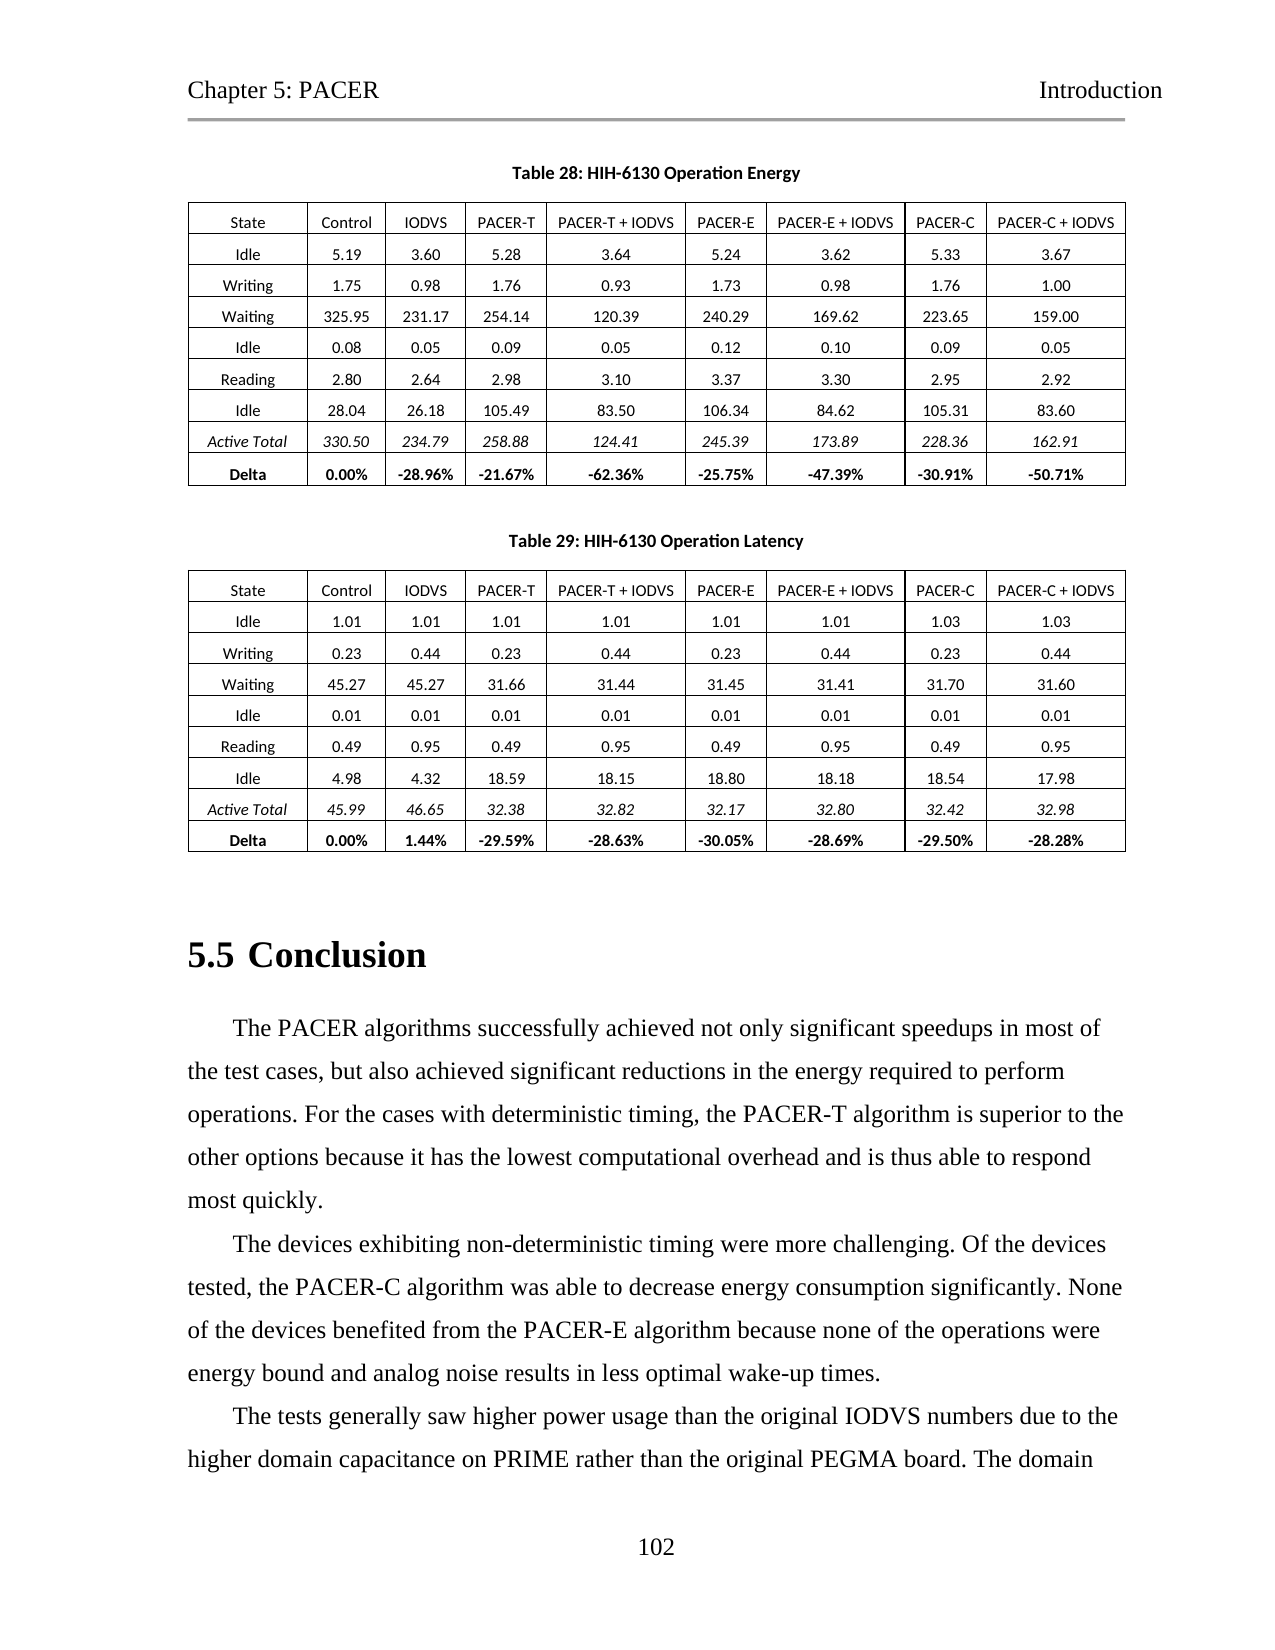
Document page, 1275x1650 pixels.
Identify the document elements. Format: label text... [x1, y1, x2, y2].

table_cell 0.49 [466, 727, 546, 757]
table_cell 0.98 [767, 265, 904, 296]
table_cell 2.64 [386, 359, 465, 389]
table_cell Idle [189, 602, 307, 632]
table_cell 254.14 [466, 297, 546, 327]
table_cell 2.92 [987, 359, 1125, 389]
table_cell -28.96% [386, 453, 465, 485]
table_cell 3.64 [547, 234, 685, 264]
table_cell 0.23 [466, 633, 546, 663]
table_cell 0.01 [386, 696, 465, 726]
table_cell 0.05 [547, 328, 685, 358]
table_cell 0.08 [308, 328, 385, 358]
table_cell -28.28% [987, 821, 1125, 851]
table_cell 0.44 [386, 633, 465, 663]
table_cell 240.29 [686, 297, 766, 327]
table_cell 228.36 [906, 422, 986, 452]
table_cell 0.49 [906, 727, 986, 757]
table_cell 0.44 [767, 633, 904, 663]
table_cell 0.95 [386, 727, 465, 757]
table_header Control [308, 571, 385, 601]
table_cell 1.01 [547, 602, 685, 632]
table_cell 18.54 [906, 758, 986, 788]
table_cell 1.01 [466, 602, 546, 632]
table_cell Active Total [189, 422, 307, 452]
table_cell 0.01 [987, 696, 1125, 726]
table_cell 17.98 [987, 758, 1125, 788]
table_cell 1.44% [386, 821, 465, 851]
table_cell 120.39 [547, 297, 685, 327]
table_cell 31.66 [466, 664, 546, 694]
table_cell 5.28 [466, 234, 546, 264]
table_cell -29.59% [466, 821, 546, 851]
table_cell 0.01 [767, 696, 904, 726]
table_cell 32.17 [686, 789, 766, 819]
table_cell 0.01 [308, 696, 385, 726]
table_cell 173.89 [767, 422, 904, 452]
table_header PACER-C [906, 203, 986, 233]
table_cell 0.49 [686, 727, 766, 757]
table_cell 4.32 [386, 758, 465, 788]
table_cell Waiting [189, 297, 307, 327]
table_cell 0.93 [547, 265, 685, 296]
table_cell 3.60 [386, 234, 465, 264]
table_cell Idle [189, 328, 307, 358]
table_cell 330.50 [308, 422, 385, 452]
table_header PACER-T + IODVS [547, 571, 685, 601]
table_cell 5.19 [308, 234, 385, 264]
subtitle Conclusion [187, 932, 1125, 976]
table_cell -29.50% [906, 821, 986, 851]
table_cell 0.95 [767, 727, 904, 757]
table_cell Idle [189, 758, 307, 788]
table_cell 45.27 [386, 664, 465, 694]
table_cell 31.41 [767, 664, 904, 694]
table_cell Idle [189, 696, 307, 726]
table_cell -50.71% [987, 453, 1125, 485]
table_cell 32.42 [906, 789, 986, 819]
table_cell 234.79 [386, 422, 465, 452]
table_cell 3.30 [767, 359, 904, 389]
text The devices exhibiting non-deterministic timing were more challenging. Of the devices tested, the PACER-C algorithm was able to decrease energy consumption significantly. None of the devices benefited from the PACER-E algorithm because none of the operations were energy bound and analog noise results in less optimal wake-up times. [187, 1229, 1125, 1387]
table_cell 46.65 [386, 789, 465, 819]
table_cell 32.38 [466, 789, 546, 819]
table_header PACER-T [466, 571, 546, 601]
table_cell Waiting [189, 664, 307, 694]
table_cell 18.15 [547, 758, 685, 788]
table_cell 1.76 [466, 265, 546, 296]
table_cell 1.01 [686, 602, 766, 632]
table_cell -62.36% [547, 453, 685, 485]
table_cell 0.23 [308, 633, 385, 663]
table_cell Idle [189, 390, 307, 421]
table_header PACER-T + IODVS [547, 203, 685, 233]
table_cell Writing [189, 265, 307, 296]
table_cell 45.27 [308, 664, 385, 694]
table_cell 31.70 [906, 664, 986, 694]
table_header PACER-E + IODVS [767, 571, 904, 601]
table_cell 18.59 [466, 758, 546, 788]
table_cell -47.39% [767, 453, 904, 485]
table_cell 1.03 [906, 602, 986, 632]
table_cell 18.18 [767, 758, 904, 788]
table_cell 1.75 [308, 265, 385, 296]
text The PACER algorithms successfully achieved not only significant speedups in most of the test cases, but also achieved significant reductions in the energy required to perform operations. For the cases with deterministic timing, the PACER-T algorithm is superior to the other options because it has the lowest computational overhead and is thus able to respond most quickly. [187, 1013, 1125, 1214]
table_cell -30.91% [906, 453, 986, 485]
table_cell 4.98 [308, 758, 385, 788]
table_cell 106.34 [686, 390, 766, 421]
table_cell 31.60 [987, 664, 1125, 694]
table_cell Active Total [189, 789, 307, 819]
table_header PACER-C + IODVS [987, 203, 1125, 233]
table_cell 0.98 [386, 265, 465, 296]
table_cell 32.98 [987, 789, 1125, 819]
table_cell 245.39 [686, 422, 766, 452]
table_cell 3.62 [767, 234, 904, 264]
table_cell 84.62 [767, 390, 904, 421]
table_cell 28.04 [308, 390, 385, 421]
table_cell 0.01 [547, 696, 685, 726]
table_cell Delta [189, 453, 307, 485]
table_cell 83.60 [987, 390, 1125, 421]
table_cell 32.82 [547, 789, 685, 819]
table_cell 0.05 [987, 328, 1125, 358]
table_cell 0.01 [466, 696, 546, 726]
table_header PACER-T [466, 203, 546, 233]
table_cell 31.45 [686, 664, 766, 694]
table_header IODVS [386, 571, 465, 601]
table_cell 5.33 [906, 234, 986, 264]
table_cell 325.95 [308, 297, 385, 327]
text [187, 1401, 1125, 1473]
table_cell -28.63% [547, 821, 685, 851]
table_header PACER-C + IODVS [987, 571, 1125, 601]
table_cell Reading [189, 359, 307, 389]
table_cell 1.03 [987, 602, 1125, 632]
table_cell 0.05 [386, 328, 465, 358]
table_cell 0.10 [767, 328, 904, 358]
table_header PACER-E [686, 571, 766, 601]
table_cell 0.00% [308, 821, 385, 851]
table_header IODVS [386, 203, 465, 233]
table_cell 1.01 [386, 602, 465, 632]
table_cell 45.99 [308, 789, 385, 819]
table_header State [189, 571, 307, 601]
table_header Control [308, 203, 385, 233]
table_cell 0.00% [308, 453, 385, 485]
table_header PACER-E [686, 203, 766, 233]
table_header PACER-E + IODVS [767, 203, 904, 233]
table_cell -30.05% [686, 821, 766, 851]
table_cell 223.65 [906, 297, 986, 327]
table_cell Delta [189, 821, 307, 851]
table_cell 5.24 [686, 234, 766, 264]
table_cell 124.41 [547, 422, 685, 452]
table_cell 159.00 [987, 297, 1125, 327]
table_cell 0.95 [987, 727, 1125, 757]
table_cell 2.80 [308, 359, 385, 389]
table_cell 105.31 [906, 390, 986, 421]
table_cell 0.09 [466, 328, 546, 358]
table_cell 0.12 [686, 328, 766, 358]
table_cell 1.00 [987, 265, 1125, 296]
table_cell 3.37 [686, 359, 766, 389]
table_cell 0.44 [987, 633, 1125, 663]
table_cell 0.49 [308, 727, 385, 757]
table_cell 0.23 [906, 633, 986, 663]
table_cell 3.10 [547, 359, 685, 389]
table_cell 0.23 [686, 633, 766, 663]
table_header PACER-C [906, 571, 986, 601]
table_cell Writing [189, 633, 307, 663]
table_cell -28.69% [767, 821, 904, 851]
table_cell 1.01 [767, 602, 904, 632]
table_cell 105.49 [466, 390, 546, 421]
table_cell 26.18 [386, 390, 465, 421]
table_cell -25.75% [686, 453, 766, 485]
table_cell Reading [189, 727, 307, 757]
table_cell 2.98 [466, 359, 546, 389]
table_cell 0.95 [547, 727, 685, 757]
table_cell 1.01 [308, 602, 385, 632]
table_cell 2.95 [906, 359, 986, 389]
table_cell 231.17 [386, 297, 465, 327]
table_cell 162.91 [987, 422, 1125, 452]
table_cell 3.67 [987, 234, 1125, 264]
table_cell 18.80 [686, 758, 766, 788]
table_cell 32.80 [767, 789, 904, 819]
table_cell 1.73 [686, 265, 766, 296]
table_cell 169.62 [767, 297, 904, 327]
table_cell 0.01 [906, 696, 986, 726]
table_cell 0.09 [906, 328, 986, 358]
table_cell 0.44 [547, 633, 685, 663]
table_cell 1.76 [906, 265, 986, 296]
table_cell Idle [189, 234, 307, 264]
table_header State [189, 203, 307, 233]
table_cell 258.88 [466, 422, 546, 452]
table_cell 0.01 [686, 696, 766, 726]
table_cell 83.50 [547, 390, 685, 421]
table_cell 31.44 [547, 664, 685, 694]
table_cell -21.67% [466, 453, 546, 485]
